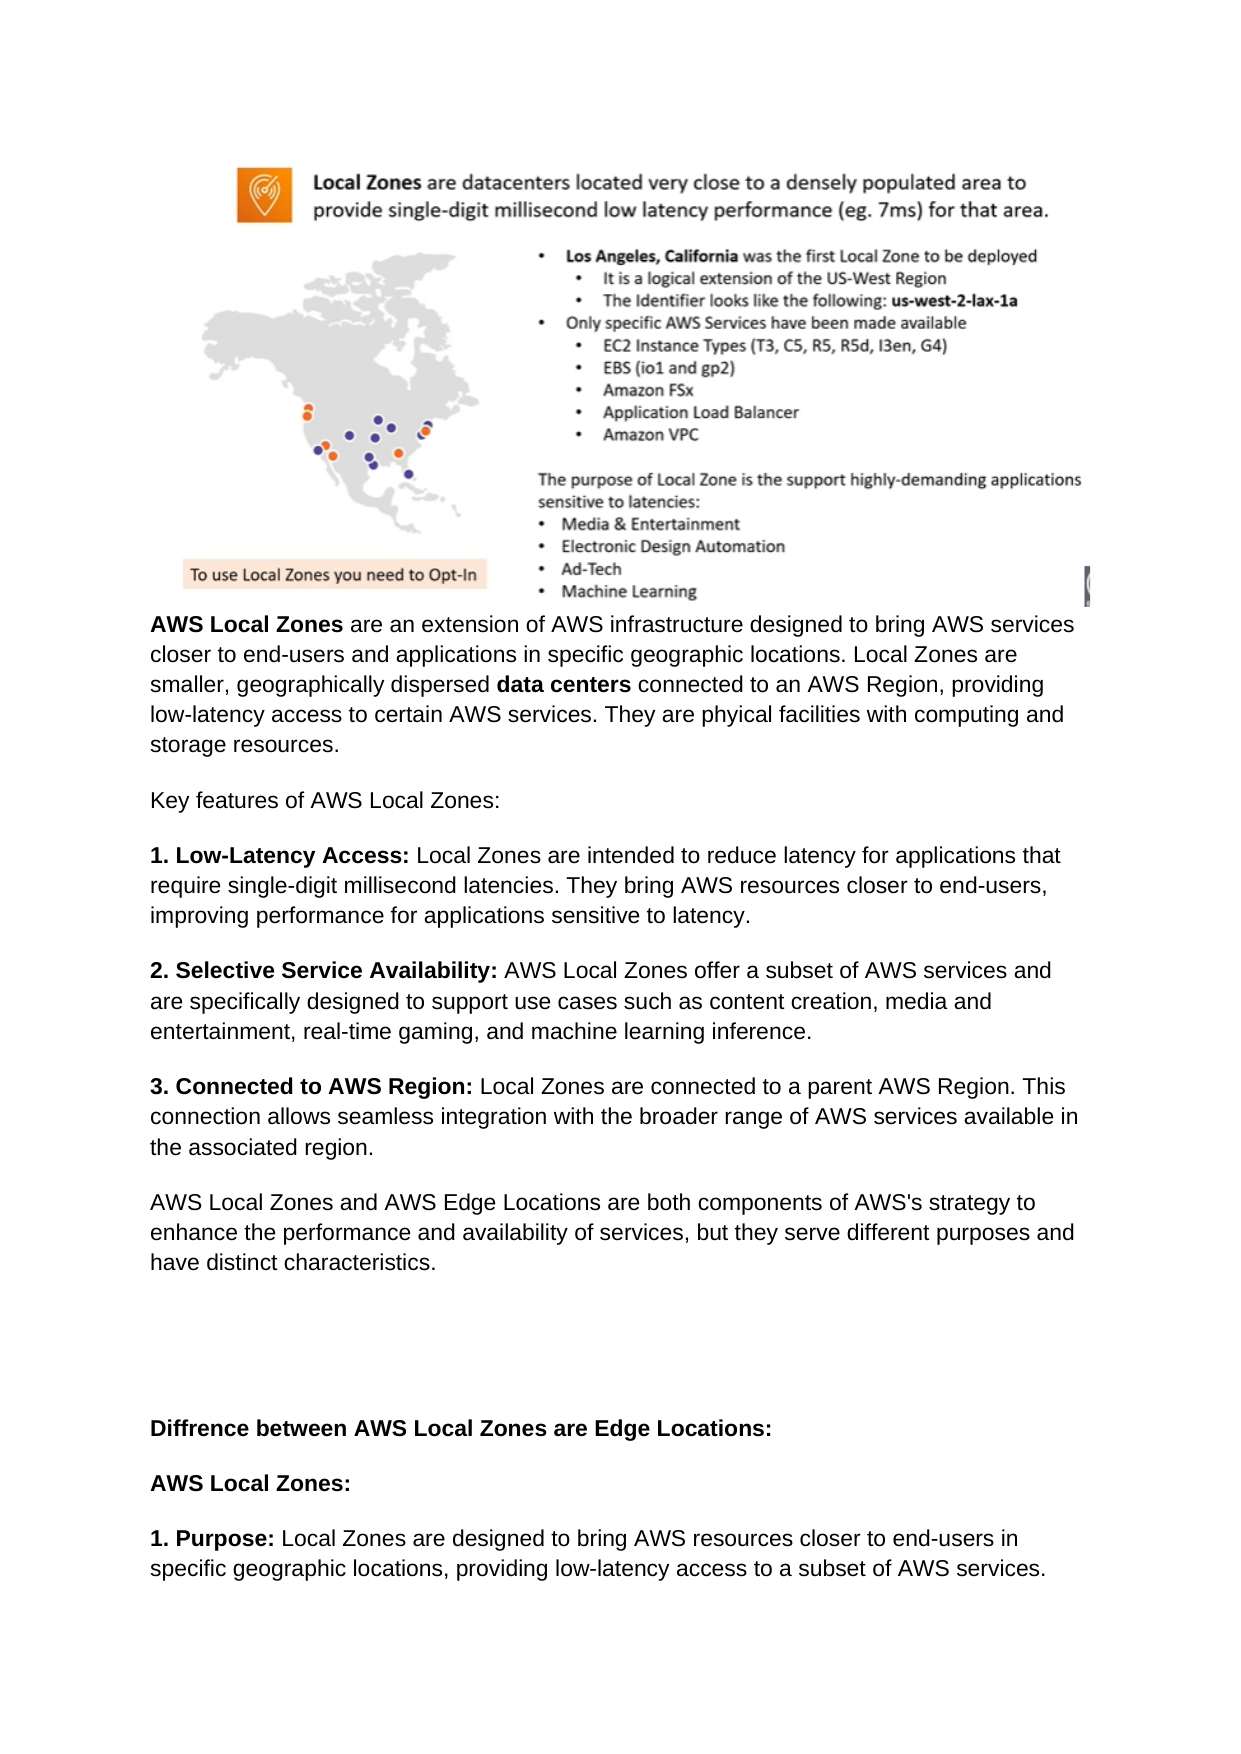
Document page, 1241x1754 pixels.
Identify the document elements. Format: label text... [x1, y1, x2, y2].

text 1. Purpose: Local Zones are designed to bring AWS resources closer to end-users in specific geographic locations, providing low-latency access to a subset of AWS services. [150, 1525, 1090, 1582]
picture [150, 150, 1091, 607]
text 1. Low-Latency Access: Local Zones are intended to reduce latency for applications that require single-digit millisecond latencies. They bring AWS resources closer to end-users, improving performance for applications sensitive to latency. [150, 842, 1090, 928]
text AWS Local Zones: [150, 1470, 1090, 1496]
text AWS Local Zones are an extension of AWS infrastructure designed to bring AWS services closer to end-users and applications in specific geographic locations. Local Zones are smaller, geographically dispersed data centers connected to an AWS Region, providing low-latency access to certain AWS services. They are phyical facilities with computing and storage resources. [150, 611, 1090, 758]
text 2. Selective Service Availability: AWS Local Zones offer a subset of AWS services and are specifically designed to support use cases such as content creation, media and entertainment, real-time gaming, and machine learning inference. [150, 957, 1090, 1044]
text AWS Local Zones and AWS Edge Locations are both components of AWS's strategy to enhance the performance and availability of services, but they serve different purposes and have distinct characteristics. [150, 1189, 1090, 1275]
text 3. Connected to AWS Region: Local Zones are connected to a parent AWS Region. This connection allows seamless integration with the broader range of AWS services available in the associated region. [150, 1073, 1090, 1160]
text Diffrence between AWS Local Zones are Edge Locations: [150, 1415, 1090, 1441]
text Key features of AWS Local Zones: [150, 787, 1090, 813]
